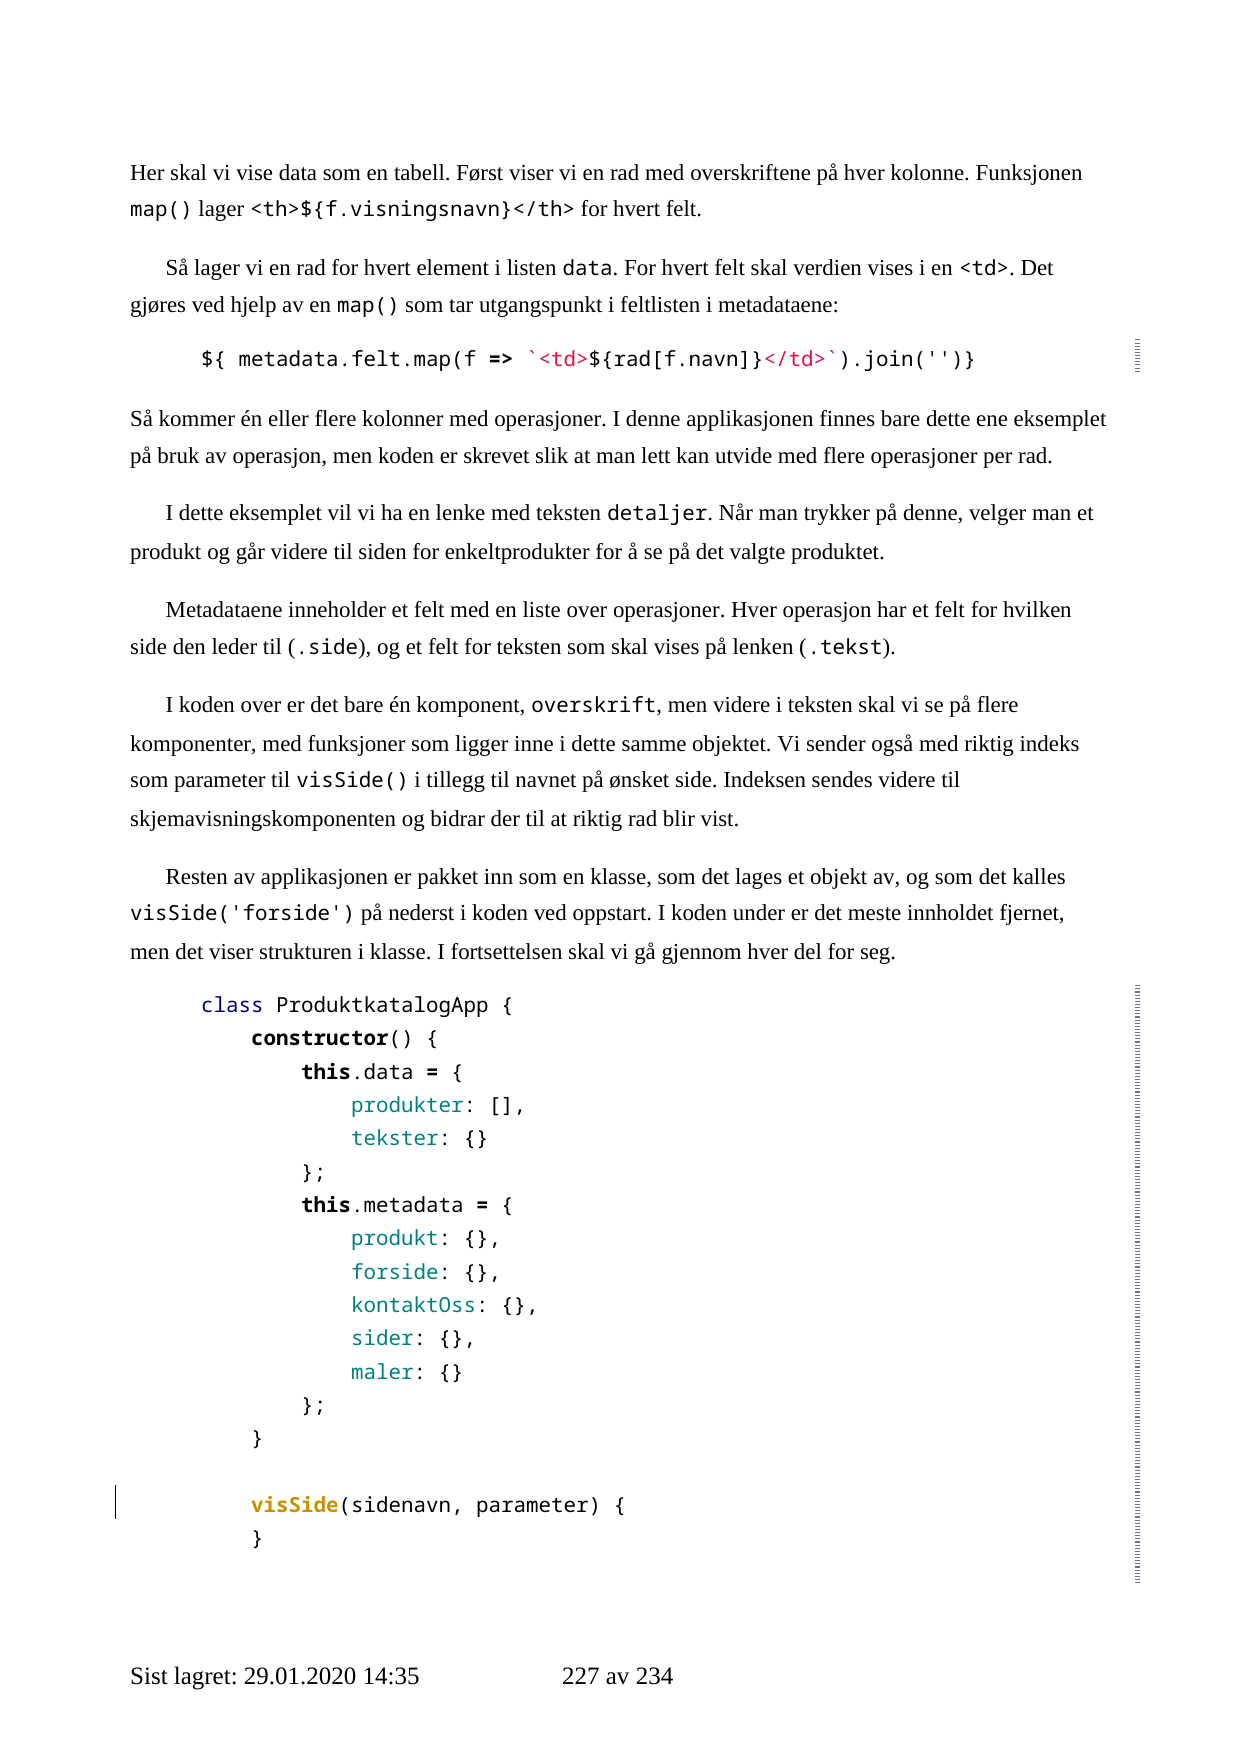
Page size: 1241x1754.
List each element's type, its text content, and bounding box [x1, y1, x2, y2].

text Her skal vi vise data som en tabell. Først viser vi en rad med overskriftene på hver kolonne. Funksjonen map() lager <th>${f.visningsnavn}</th> for hvert felt. [130, 148, 1110, 223]
text I koden over er det bare én komponent, overskrift, men videre i teksten skal vi se på flere komponenter, med funksjoner som ligger inne i dette samme objektet. Vi sender også med riktig indeks som parameter til visSide() i tillegg til navnet på ønsket side. Indeksen sendes videre til skjemavisningskomponenten og bidrar der til at riktig rad blir vist. [130, 681, 1110, 831]
text Metadataene inneholder et felt med en liste over operasjoner. Hver operasjon har et felt for hvilken side den leder til (.side), og et felt for teksten som skal vises på lenken (.tekst). [130, 585, 1110, 660]
text Så kommer én eller flere kolonner med operasjoner. I denne applikasjonen finnes bare dette ene eksemplet på bruk av operasjon, men koden er skrevet slik at man lett kan utvide med flere operasjoner per rad. [130, 393, 1110, 468]
text ${ metadata.felt.map(f => `<td>${rad[f.navn]}</td>`).join('')} [201, 339, 1140, 373]
text Resten av applikasjonen er pakket inn som en klasse, som det lages et objekt av, og som det kalles visSide('forside') på nederst i koden ved oppstart. I koden under er det meste innholdet fjernet, men det viser strukturen i klasse. I fortsettelsen skal vi gå gjennom hver del for seg. [130, 852, 1110, 964]
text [201, 985, 1140, 1585]
text Så lager vi en rad for hvert element i listen data. For hvert felt skal verdien vises i en <td>. Det gjøres ved hjelp av en map() som tar utgangspunkt i feltlisten i metadataene: [130, 243, 1110, 318]
text I dette eksemplet vil vi ha en lenke med teksten detaljer. Når man trykker på denne, velger man et produkt og går videre til siden for enkeltprodukter for å se på det valgte produktet. [130, 489, 1110, 564]
